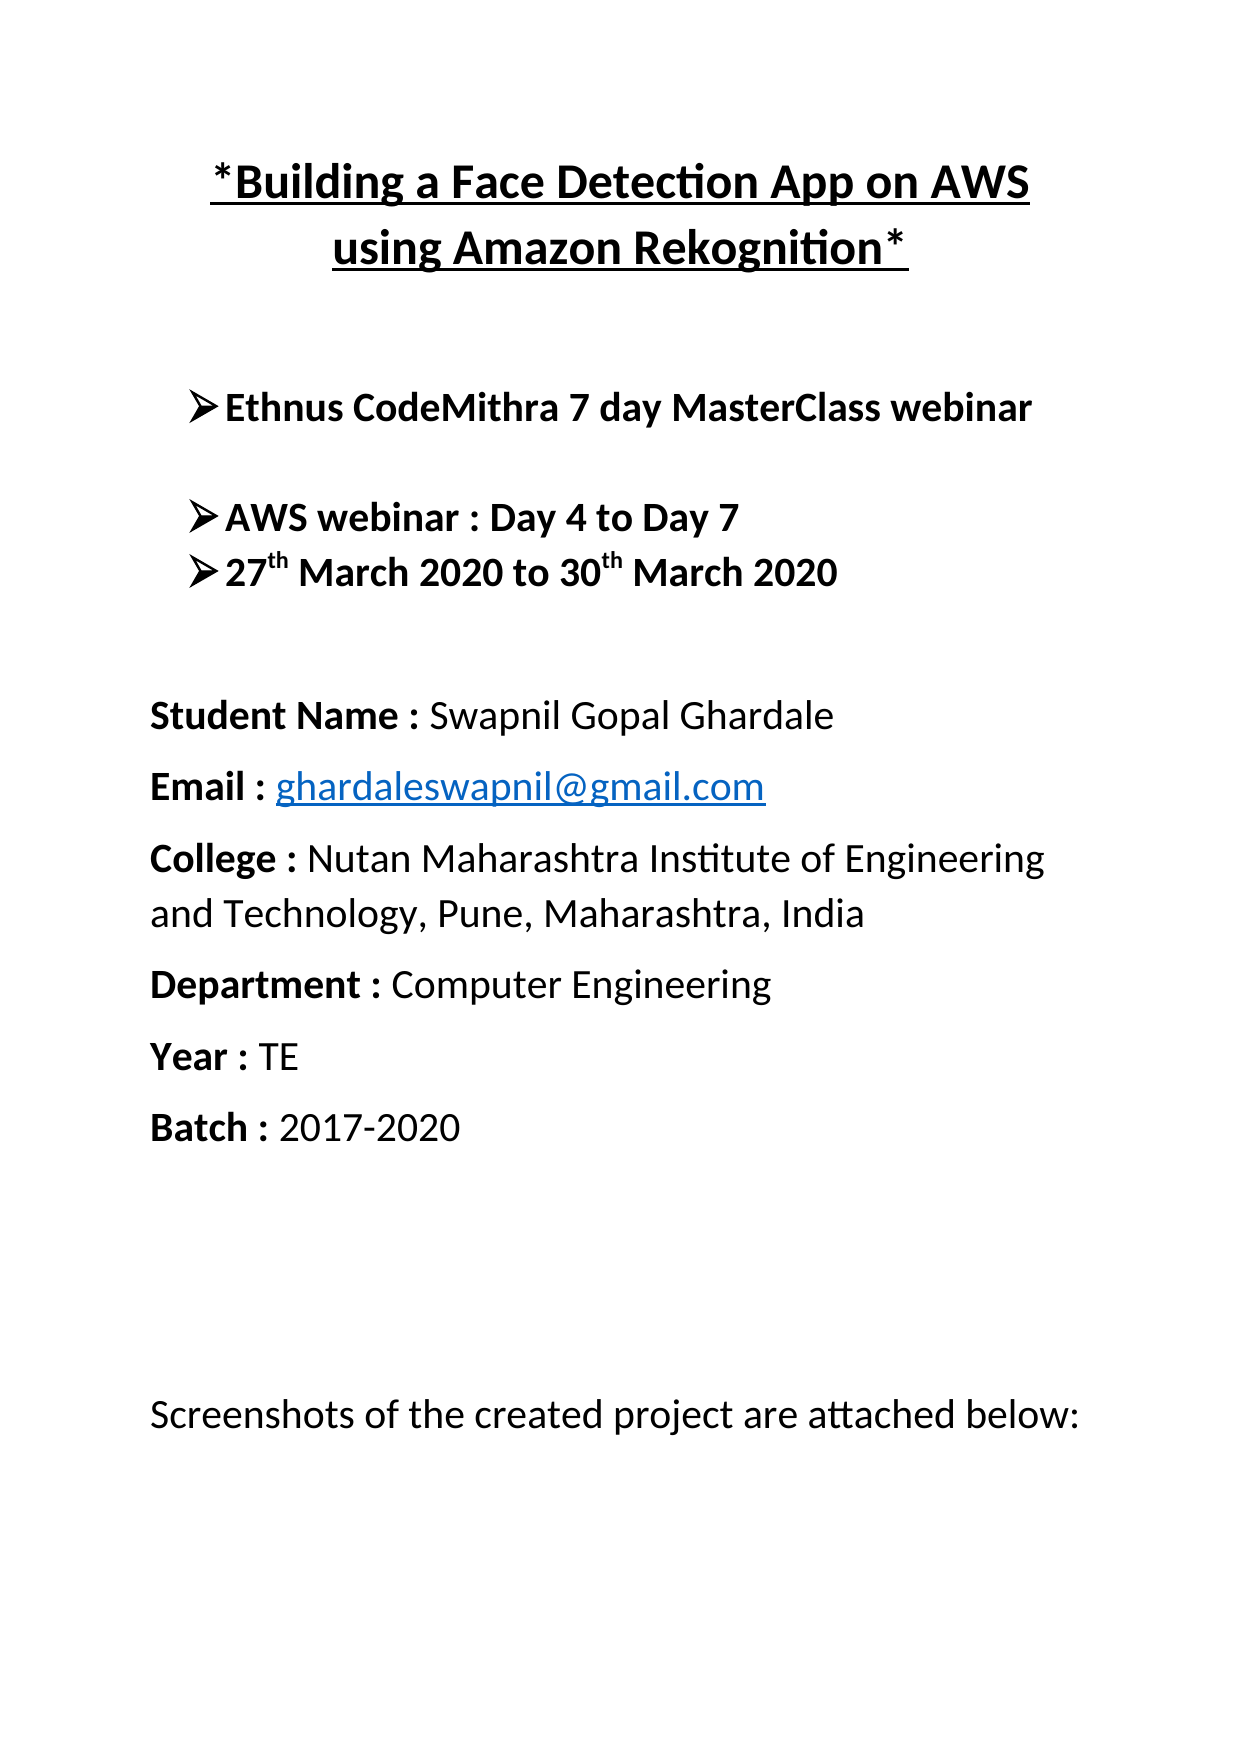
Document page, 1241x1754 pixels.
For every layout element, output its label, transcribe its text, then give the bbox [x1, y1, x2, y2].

list Ethnus CodeMithra 7 day MasterClass webinar [187, 381, 1090, 432]
text Student Name : Swapnil Gopal Ghardale [150, 689, 1090, 739]
text College : Nutan Maharashtra Institute of Engineering and Technology, Pune, Maharashtra, India [150, 832, 1090, 937]
text Year : TE [150, 1030, 1090, 1081]
text *Building a Face Detection App on AWS using Amazon Rekognition* [150, 150, 1090, 277]
text Department : Computer Engineering [150, 958, 1090, 1009]
text Email : ghardaleswapnil@gmail.com [150, 760, 1090, 811]
text Screenshots of the created project are attached below: [150, 1388, 1090, 1438]
list 27th March 2020 to 30th March 2020 [187, 546, 1090, 596]
text Batch : 2017-2020 [150, 1101, 1090, 1152]
list AWS webinar : Day 4 to Day 7 [187, 491, 1090, 541]
